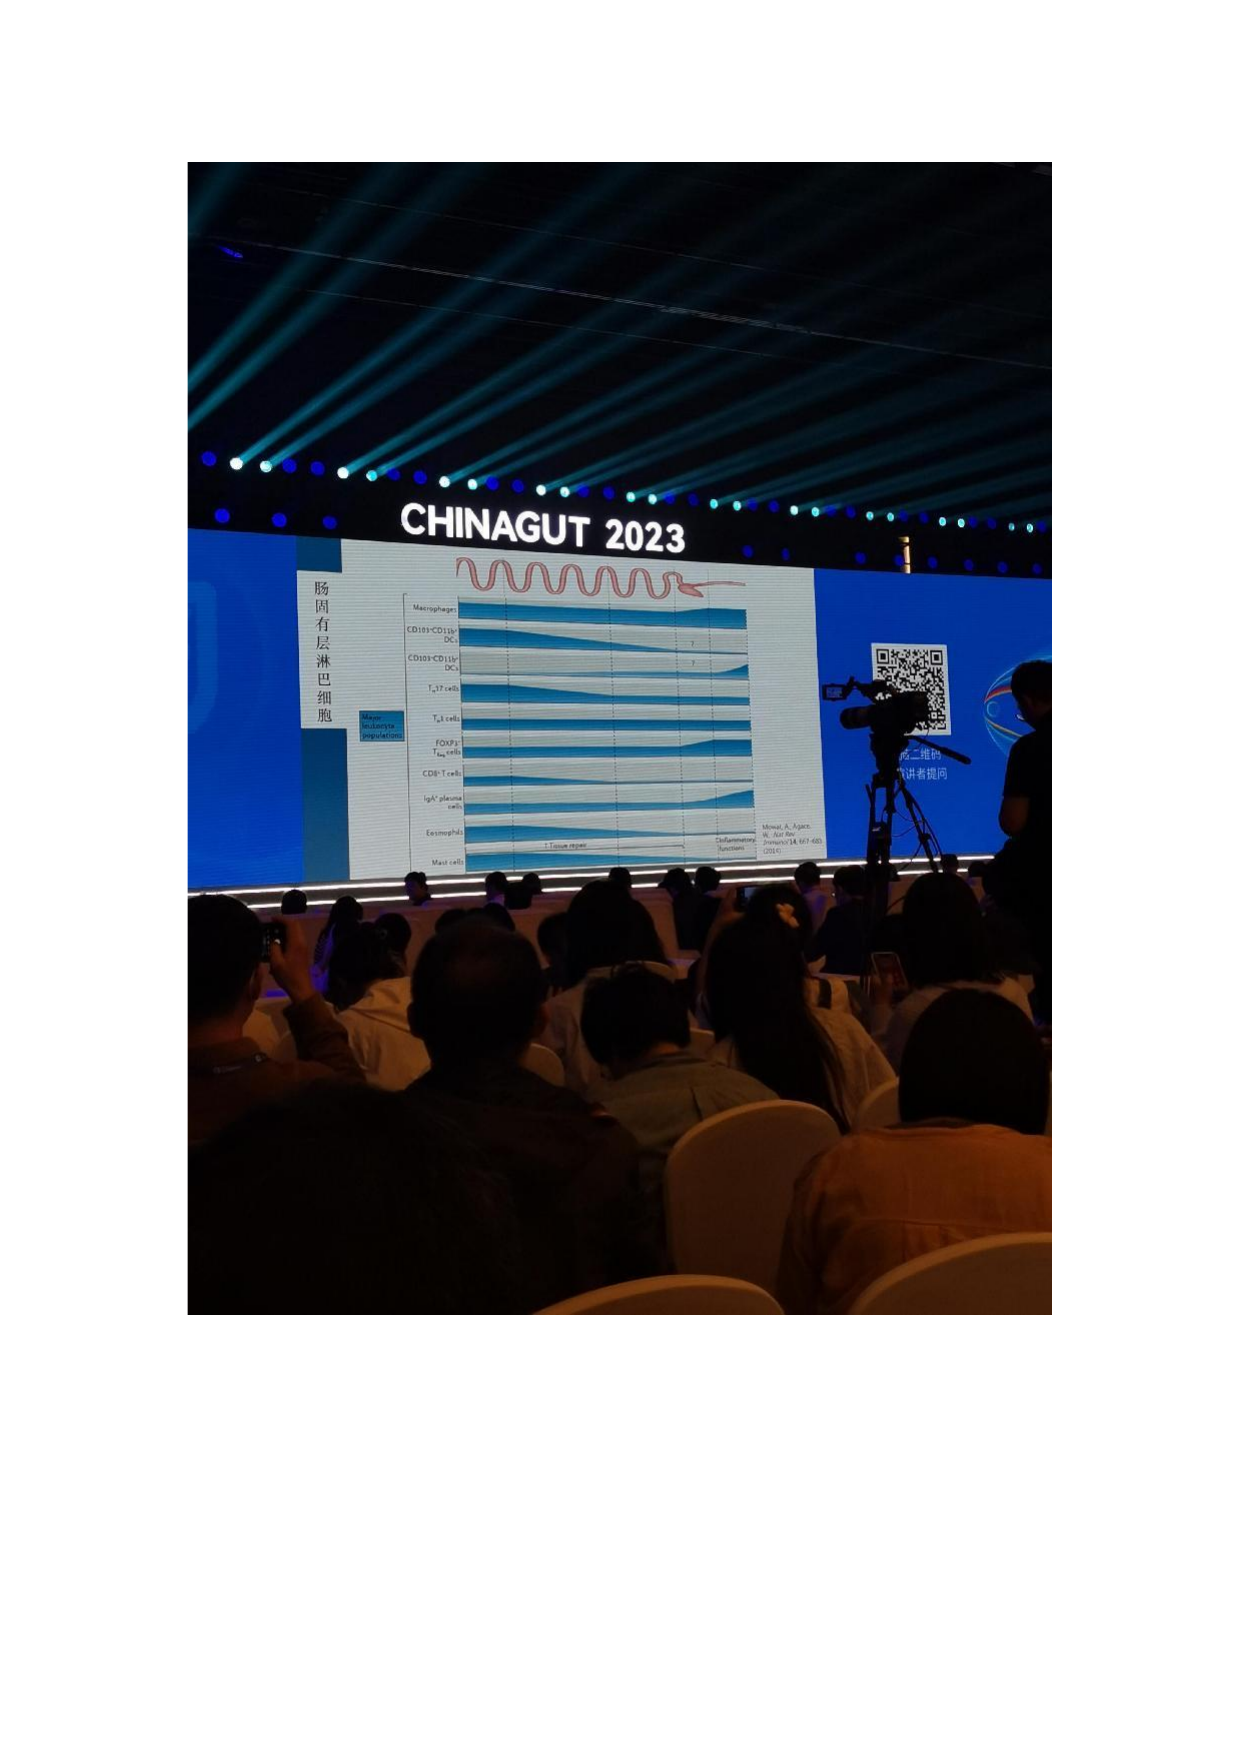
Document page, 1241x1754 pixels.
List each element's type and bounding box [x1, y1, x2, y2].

picture [187, 162, 1052, 1315]
